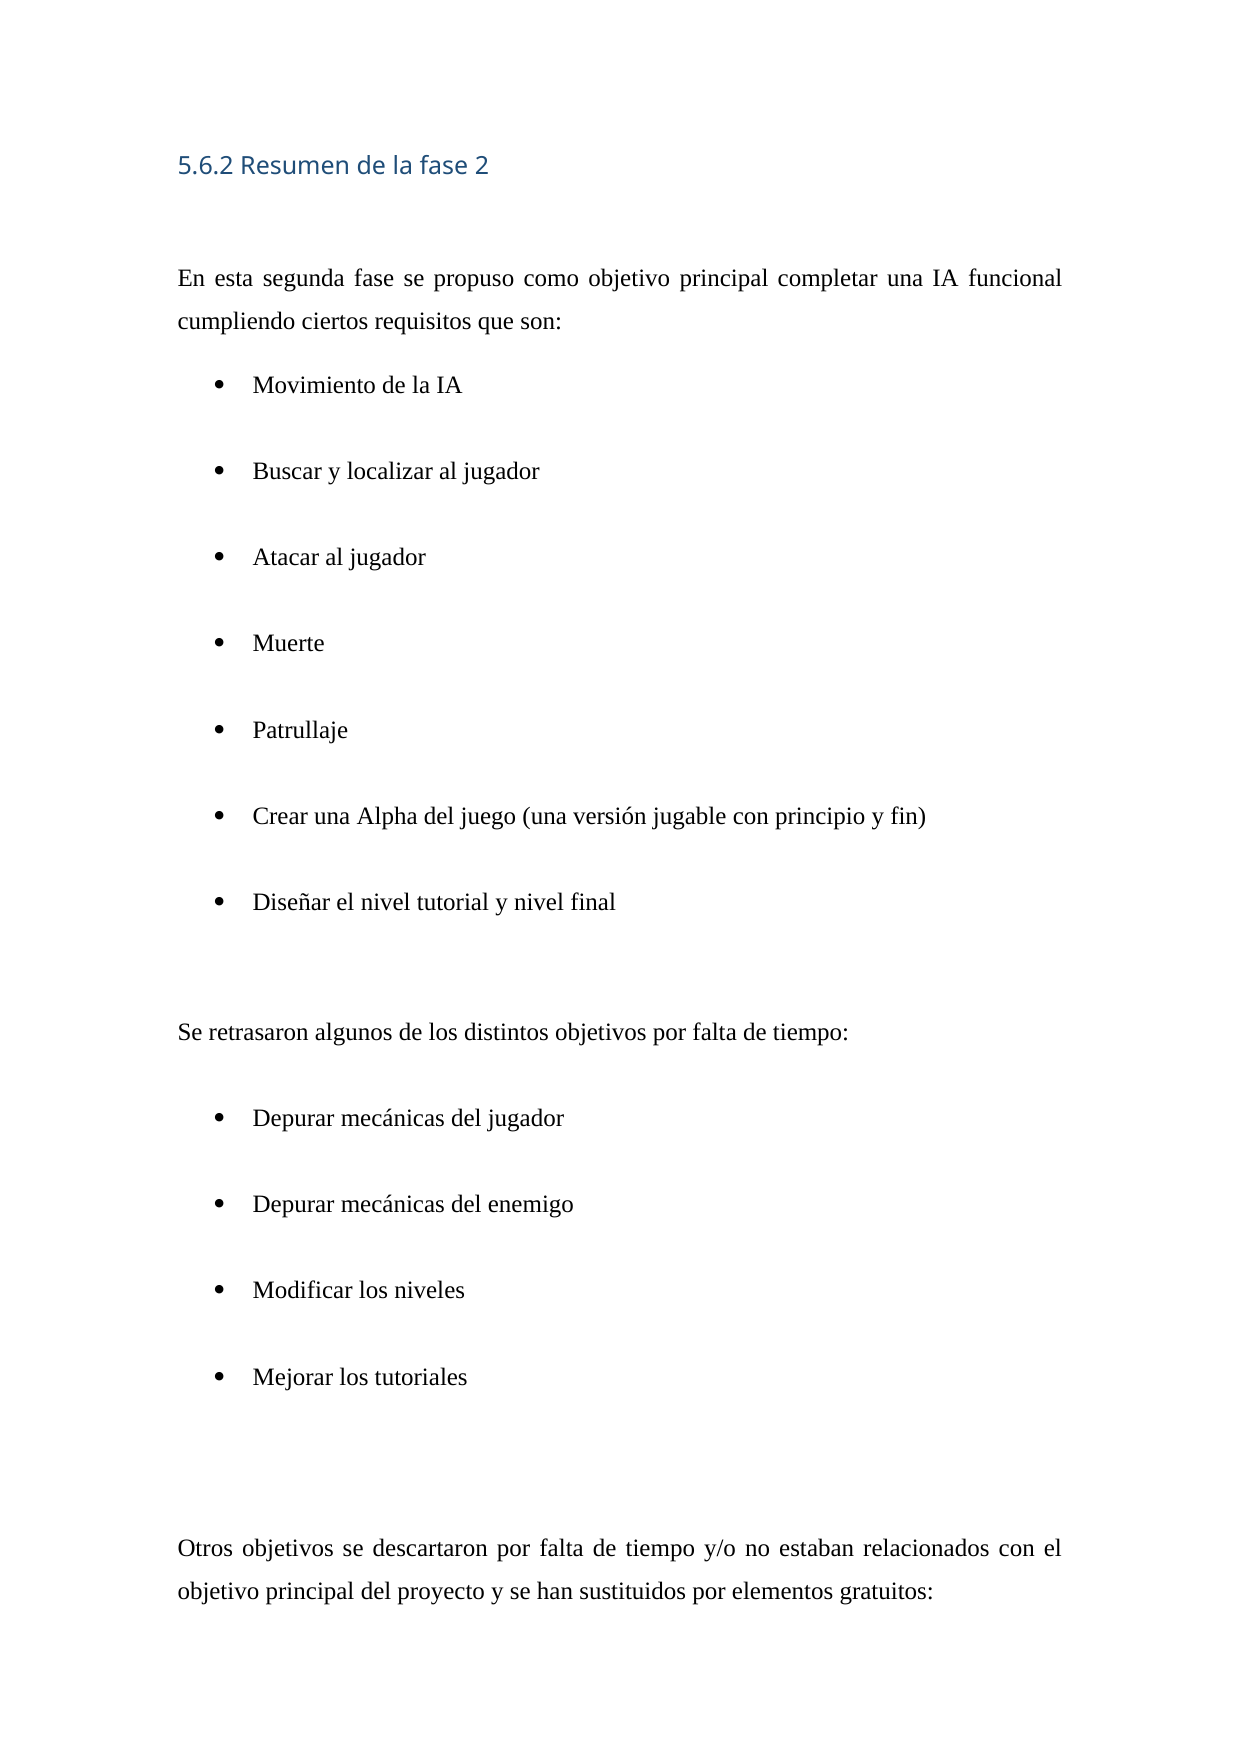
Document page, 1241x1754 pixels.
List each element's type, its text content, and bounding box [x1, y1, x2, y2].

list Mejorar los tutoriales [215, 1362, 1063, 1390]
list Depurar mecánicas del enemigo [215, 1189, 1063, 1218]
list Buscar y localizar al jugador [215, 456, 1063, 485]
list Patrullaje [215, 715, 1063, 743]
list Atacar al jugador [215, 542, 1063, 571]
subtitle 5.6.2 Resumen de la fase 2 [177, 148, 1063, 182]
list Se retrasaron algunos de los distintos objetivos por falta de tiempo: [177, 1017, 1063, 1045]
list Muerte [215, 628, 1063, 657]
list Diseñar el nivel tutorial y nivel final [215, 887, 1063, 916]
list Modificar los niveles [215, 1275, 1063, 1304]
text En esta segunda fase se propuso como objetivo principal completar una IA funcional cumpliendo ciertos requisitos que son: [177, 263, 1063, 334]
list Movimiento de la IA [215, 370, 1063, 398]
text Otros objetivos se descartaron por falta de tiempo y/o no estaban relacionados con el objetivo principal del proyecto y se han sustituidos por elementos gratuitos: [177, 1533, 1063, 1604]
list Depurar mecánicas del jugador [215, 1103, 1063, 1132]
list Crear una Alpha del juego (una versión jugable con principio y fin) [215, 801, 1063, 830]
